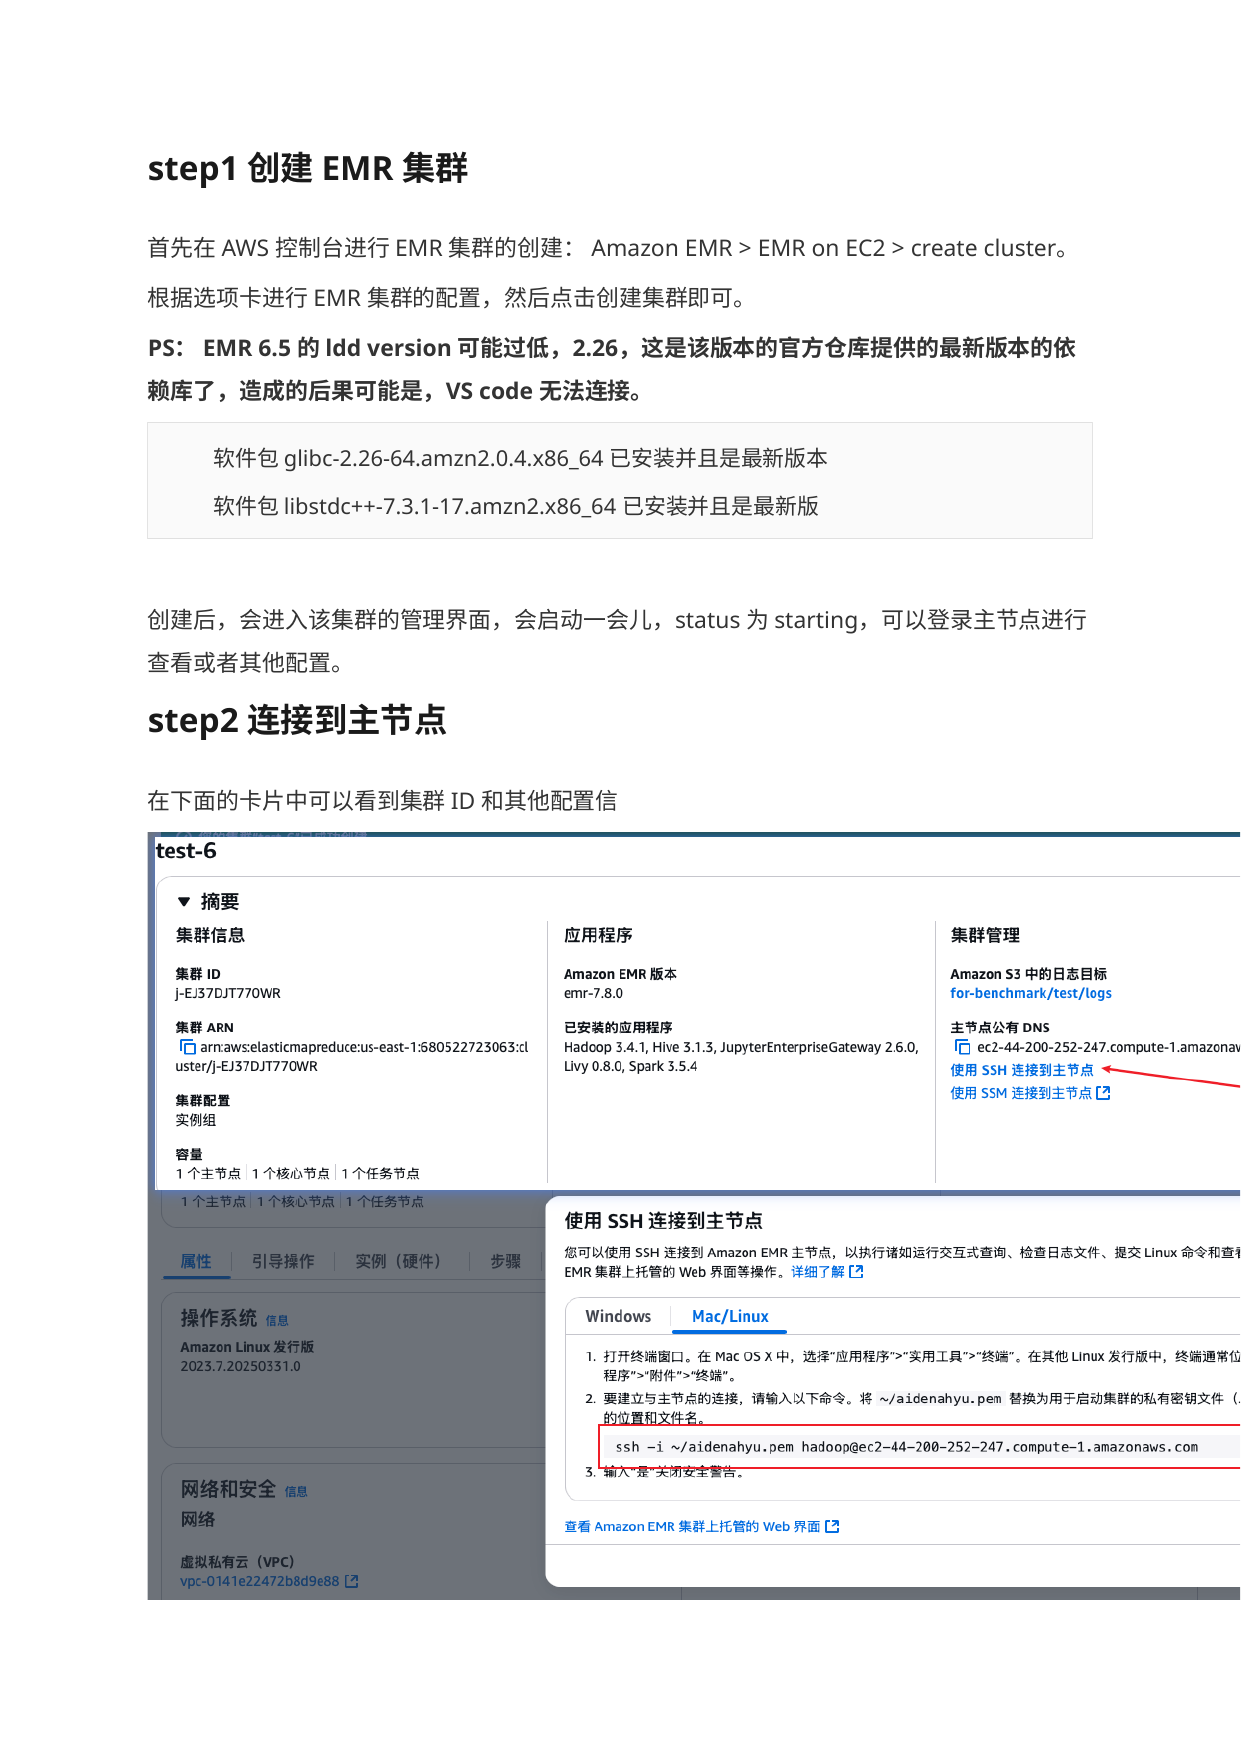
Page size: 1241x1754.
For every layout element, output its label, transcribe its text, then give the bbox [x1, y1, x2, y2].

subtitle step1 创建 EMR 集群 [148, 142, 1093, 190]
text 在下面的卡片中可以看到集群 ID 和其他配置信 [148, 783, 1093, 816]
subtitle step2 连接到主节点 [148, 694, 1093, 743]
picture [147, 832, 1241, 1600]
text 首先在 AWS 控制台进行 EMR 集群的创建： Amazon EMR > EMR on EC2 > create cluster。 [148, 230, 1093, 264]
list PS： EMR 6.5 的 ldd version 可能过低，2.26，这是该版本的官方仓库提供的最新版本的依赖库了，造成的后果可能是，VS code 无法连接。 [148, 329, 1093, 406]
list 创建后，会进入该集群的管理界面，会启动一会儿，status 为 starting，可以登录主节点进行查看或者其他配置。 [148, 602, 1093, 678]
text 根据选项卡进行 EMR 集群的配置，然后点击创建集群即可。 [148, 280, 1093, 313]
